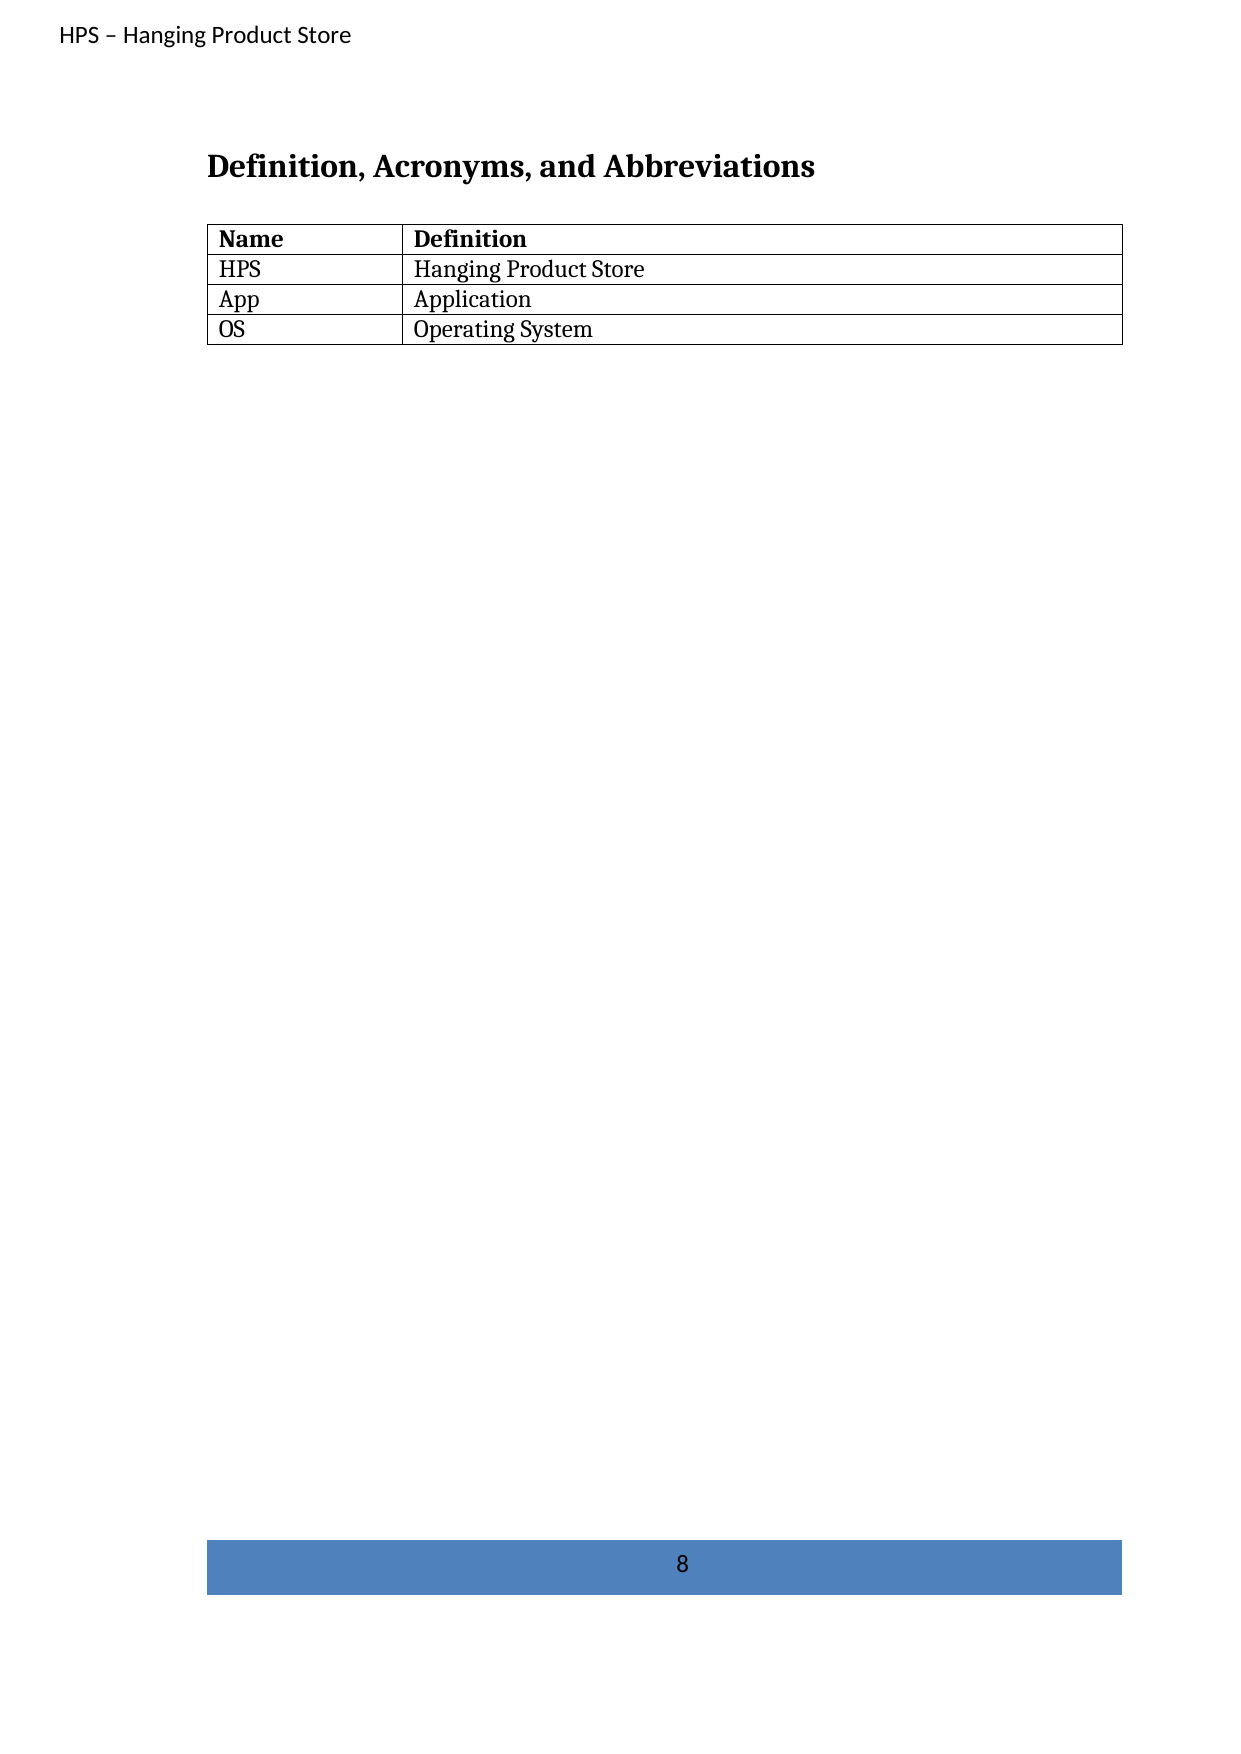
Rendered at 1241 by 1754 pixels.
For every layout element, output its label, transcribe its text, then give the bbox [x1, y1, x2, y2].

table_header Name [208, 225, 402, 254]
table_cell Operating System [403, 315, 1122, 343]
table_cell Hanging Product Store [403, 255, 1122, 284]
table_cell HPS [208, 255, 402, 284]
table_cell Application [403, 285, 1122, 314]
text Definition, Acronyms, and Abbreviations [207, 148, 1122, 186]
table_header Definition [403, 225, 1122, 254]
table_cell OS [208, 315, 402, 343]
table_cell App [208, 285, 402, 314]
